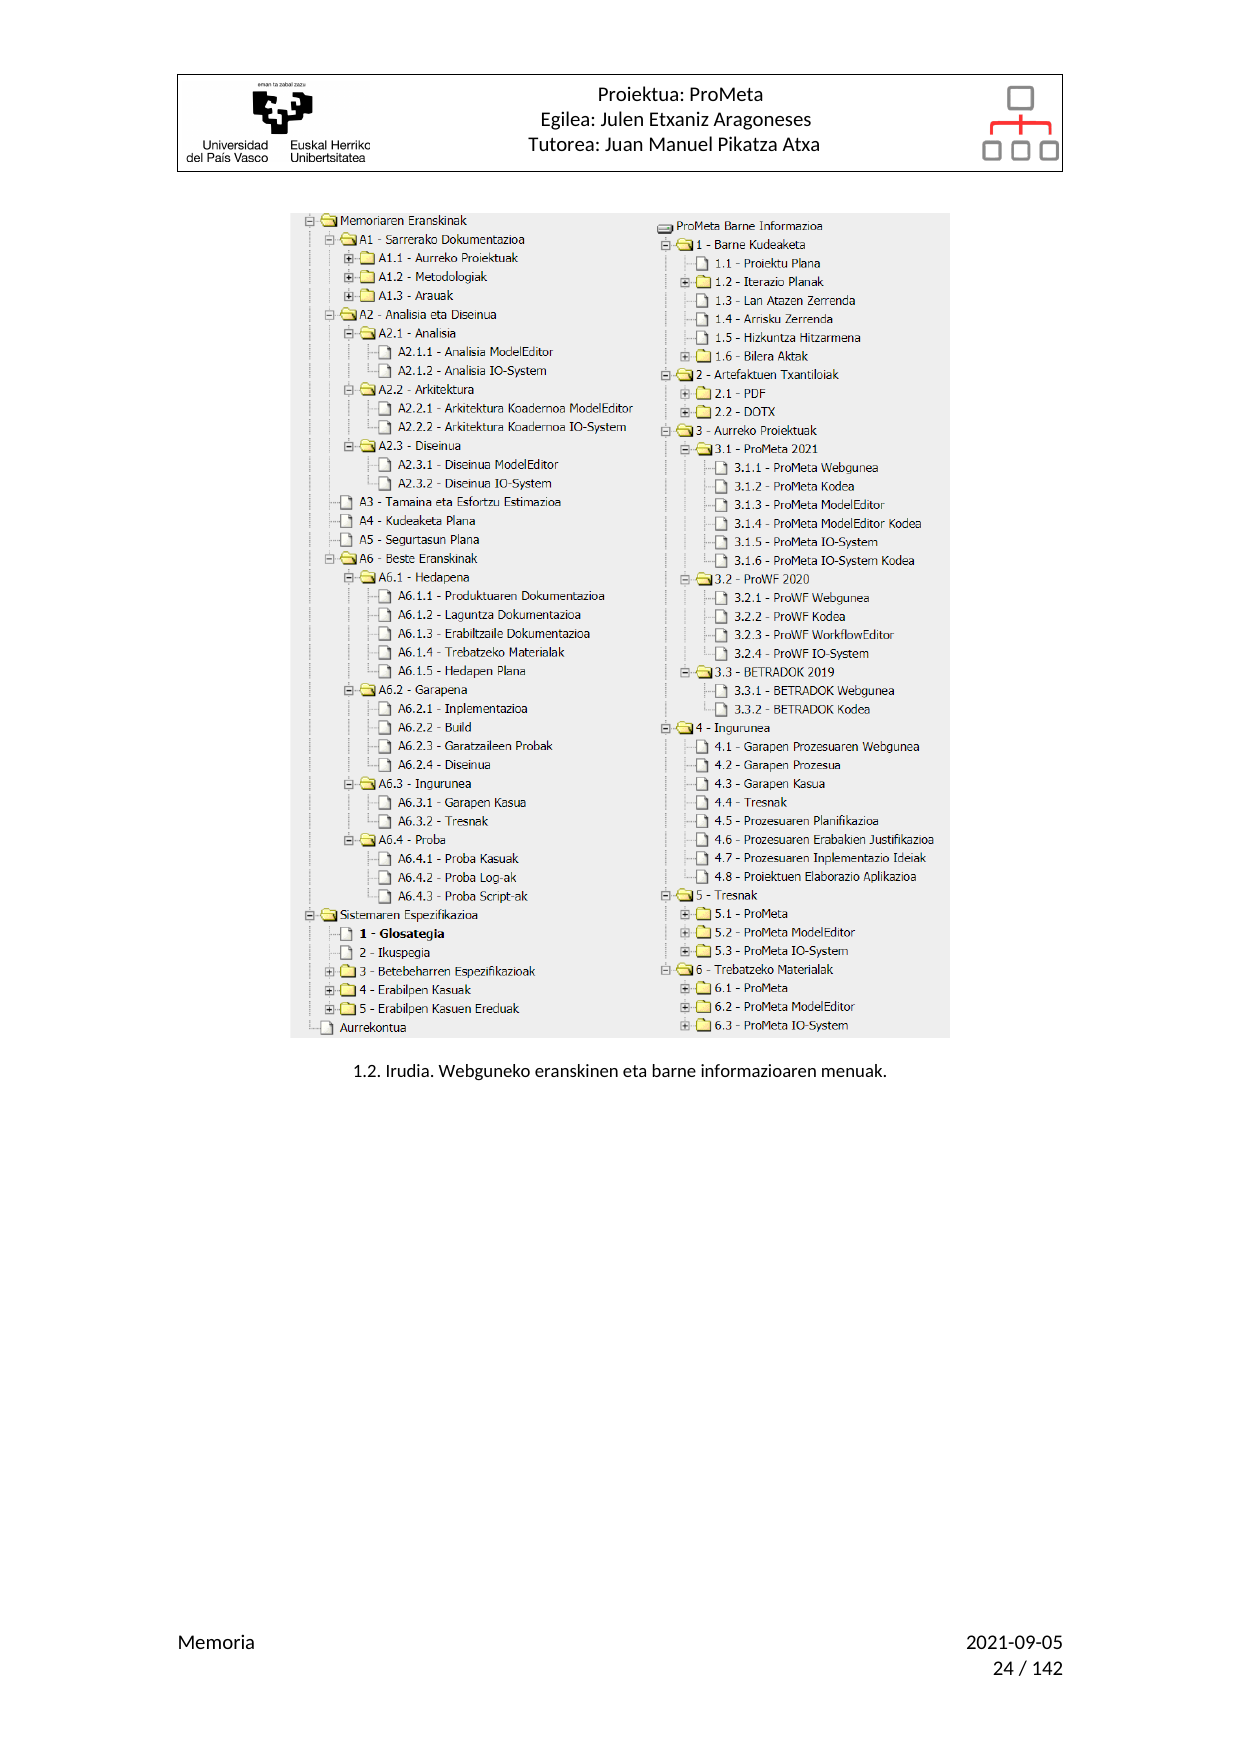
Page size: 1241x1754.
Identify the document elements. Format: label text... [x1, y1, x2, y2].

text 1.2. Irudia. Webguneko eranskinen eta barne informazioaren menuak. [177, 1059, 1063, 1082]
picture [290, 213, 950, 1038]
picture [978, 80, 1060, 162]
picture [182, 81, 370, 162]
